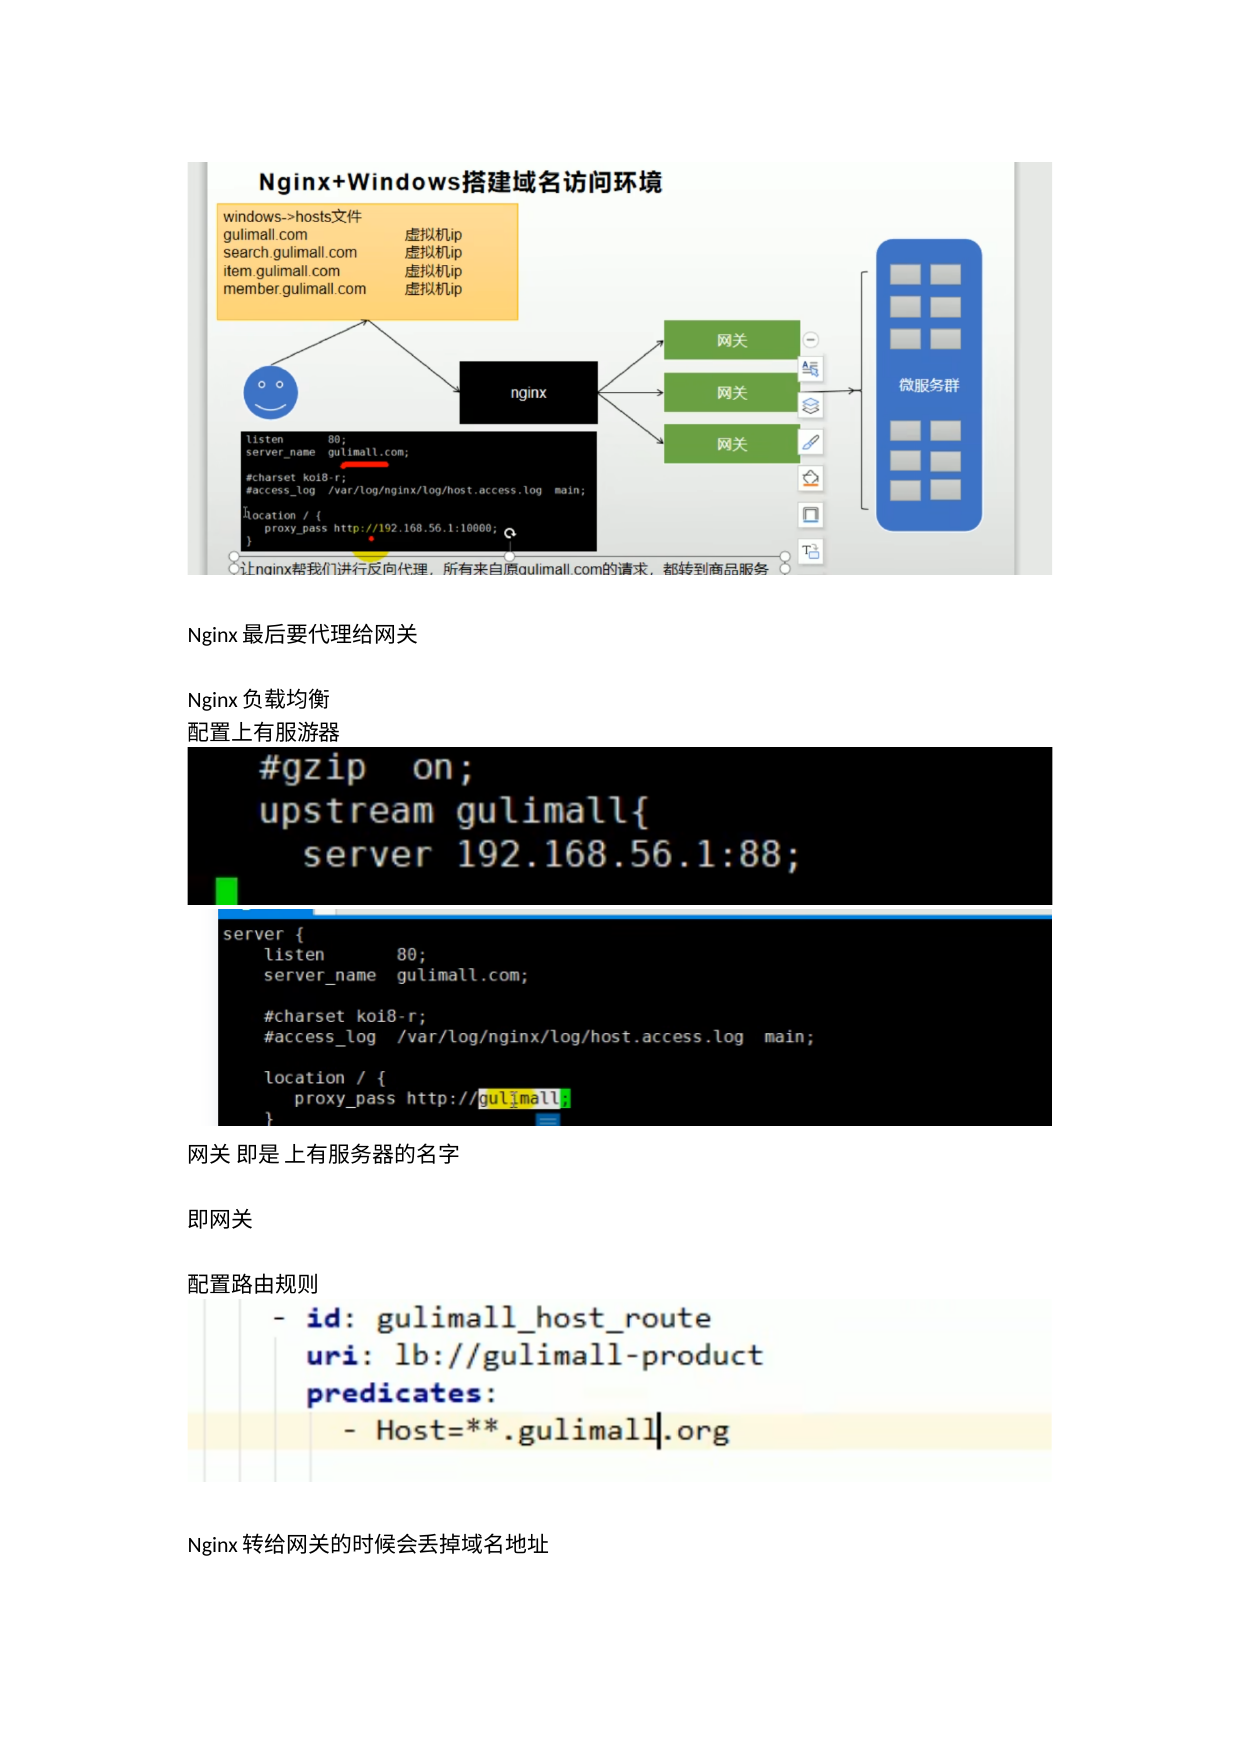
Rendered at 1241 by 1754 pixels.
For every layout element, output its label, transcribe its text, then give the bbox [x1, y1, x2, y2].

text 配置上有服游器 [187, 714, 1053, 747]
picture [187, 909, 1052, 1126]
picture [187, 162, 1053, 575]
text Nginx 最后要代理给网关 [187, 617, 1053, 649]
picture [187, 747, 1053, 905]
text Nginx 负载均衡 [187, 682, 1053, 714]
picture [187, 1299, 1052, 1482]
text Nginx 转给网关的时候会丢掉域名地址 [187, 1527, 1053, 1559]
text 配置路由规则 [187, 1267, 1053, 1299]
text 网关 即是 上有服务器的名字 [187, 1137, 1053, 1169]
text 即网关 [187, 1202, 1053, 1234]
